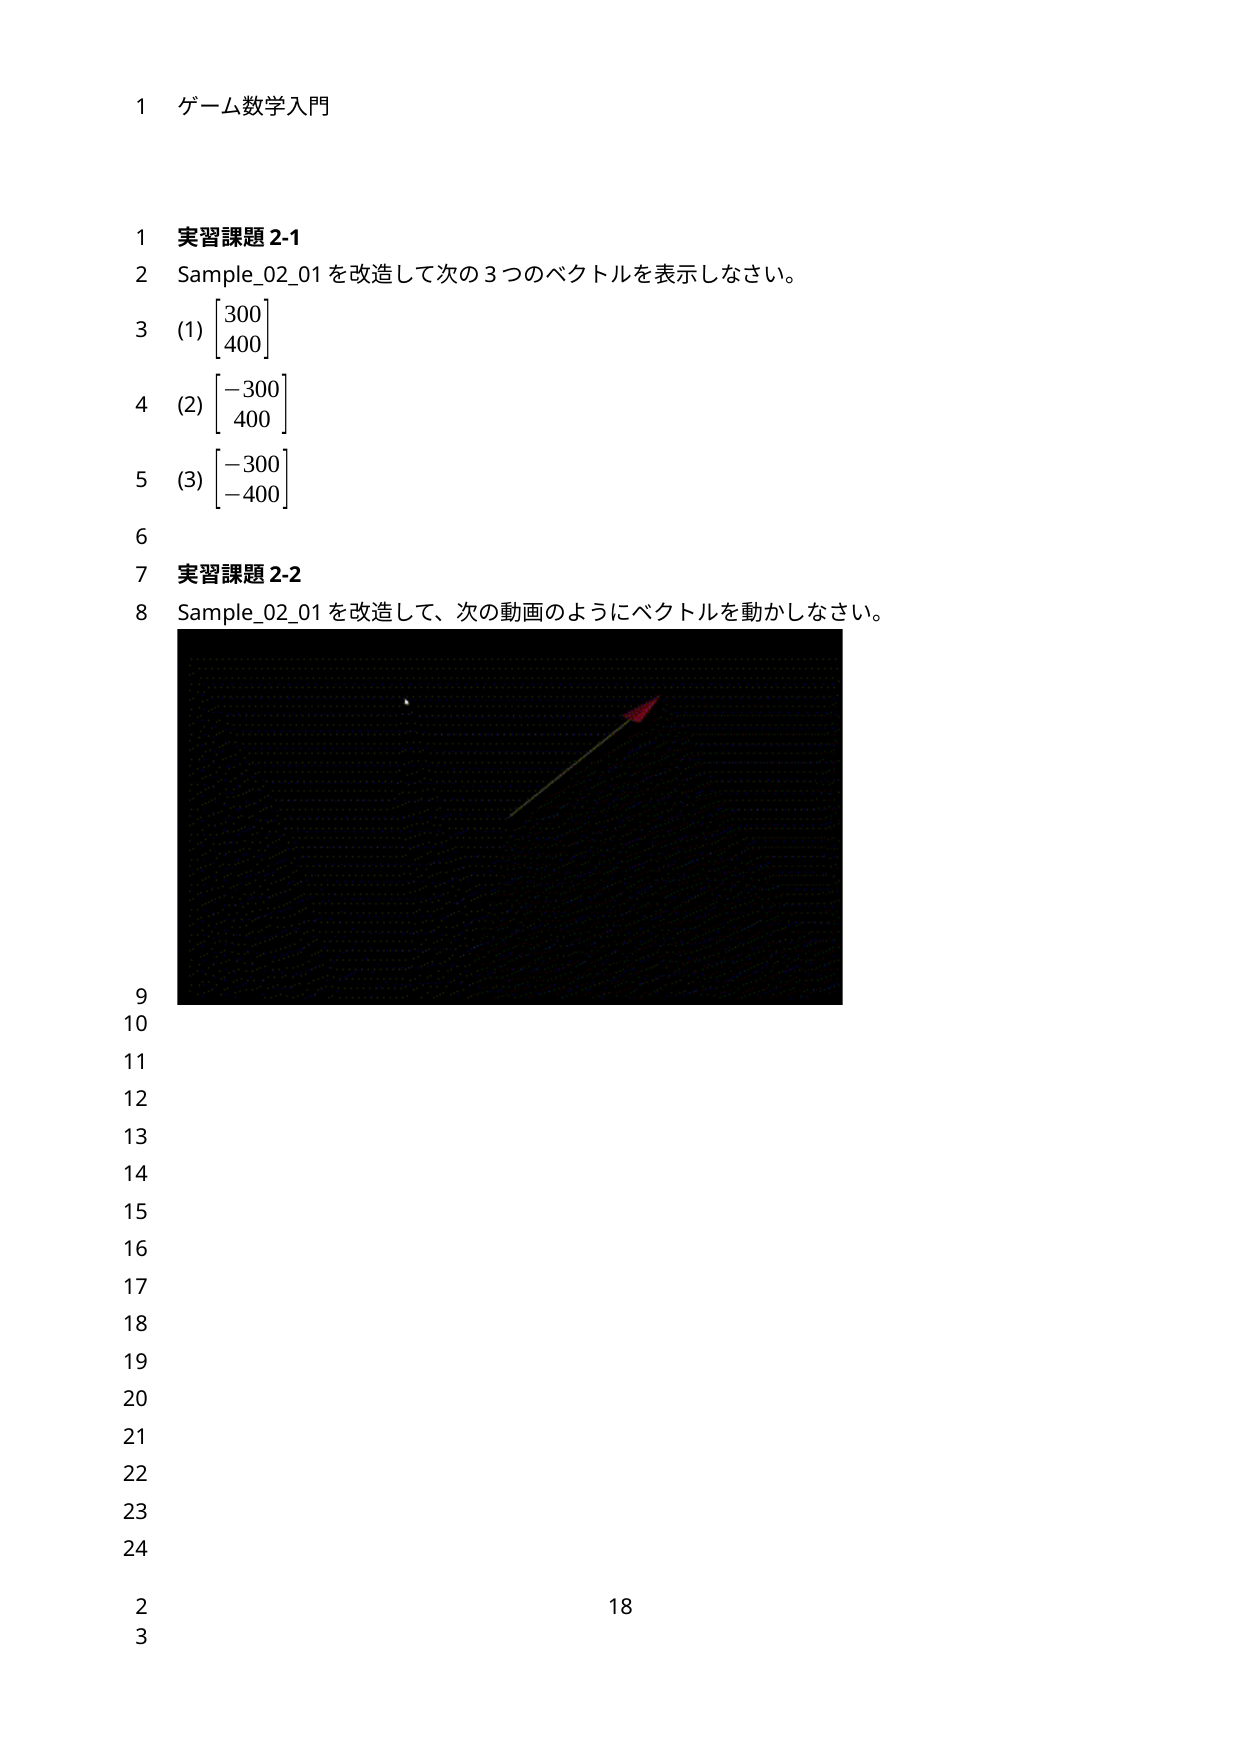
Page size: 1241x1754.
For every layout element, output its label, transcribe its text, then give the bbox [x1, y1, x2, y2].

subtitle 実習課題2-2 [177, 554, 1063, 592]
text Sample_02_01を改造して、次の動画のようにベクトルを動かしなさい。 [177, 592, 1063, 629]
subtitle 実習課題2-1 [177, 217, 1063, 254]
text Sample_02_01を改造して次の3つのベクトルを表示しなさい。 [177, 254, 1063, 292]
picture [177, 629, 843, 1005]
